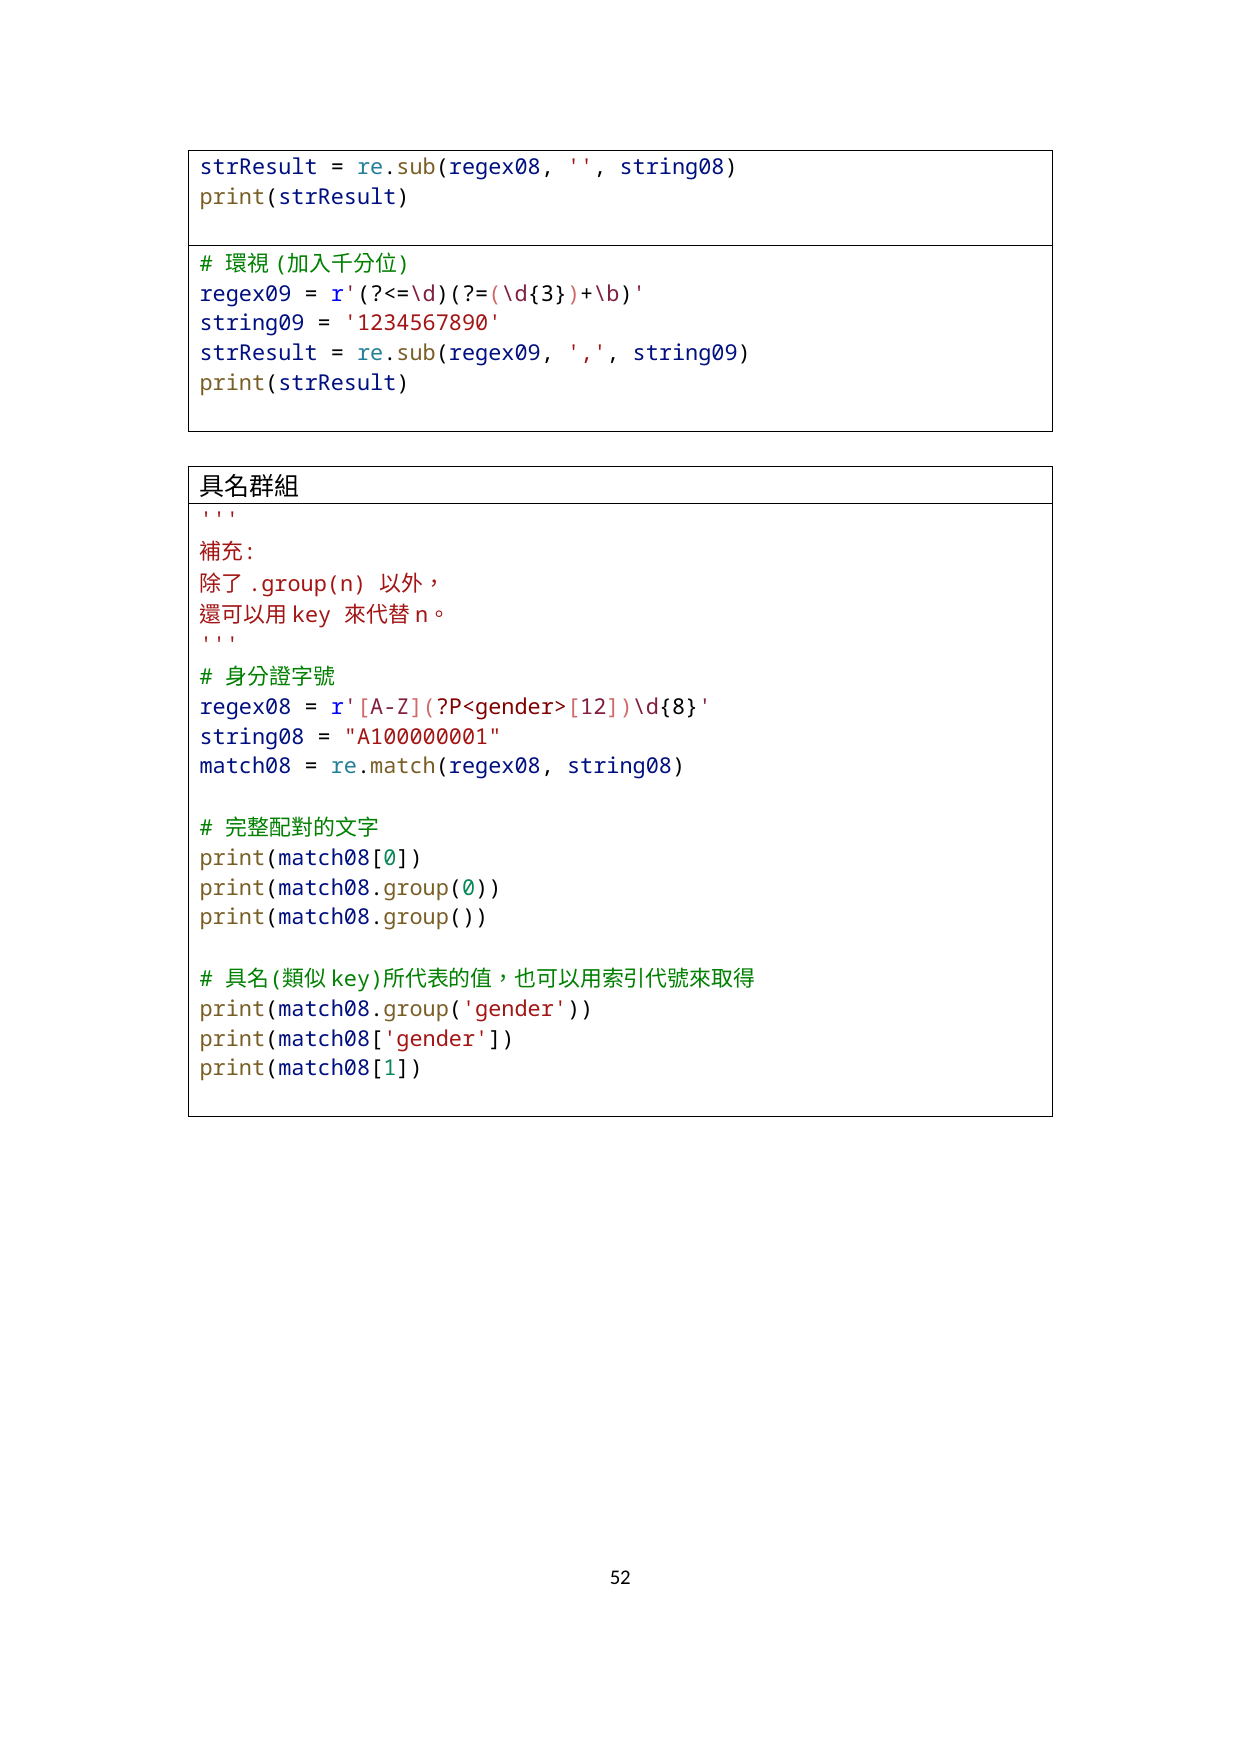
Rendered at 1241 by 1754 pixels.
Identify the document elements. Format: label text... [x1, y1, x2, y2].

table_cell # 環視 (加入千分位) regex09 = r'(?<=\d)(?=(\d{3})+\b)' string09 = '1234567890' strResult = re.sub(regex09, ',', string09) print(strResult) [189, 246, 1052, 431]
table_header 具名群組 [189, 467, 1052, 503]
table_cell ''' 補充: 除了 .group(n) 以外， 還可以用 key 來代替 n。 ''' # 身分證字號 regex08 = r'[A-Z](?P<gender>[12])\d{8}' string08 = "A100000001" match08 = re.match(regex08, string08) # 完整配對的文字 print(match08[0]) print(match08.group(0)) print(match08.group()) # 具名(類似key)所代表的值，也可以用索引代號來取得 print(match08.group('gender')) print(match08['gender']) print(match08[1]) [189, 504, 1052, 1116]
